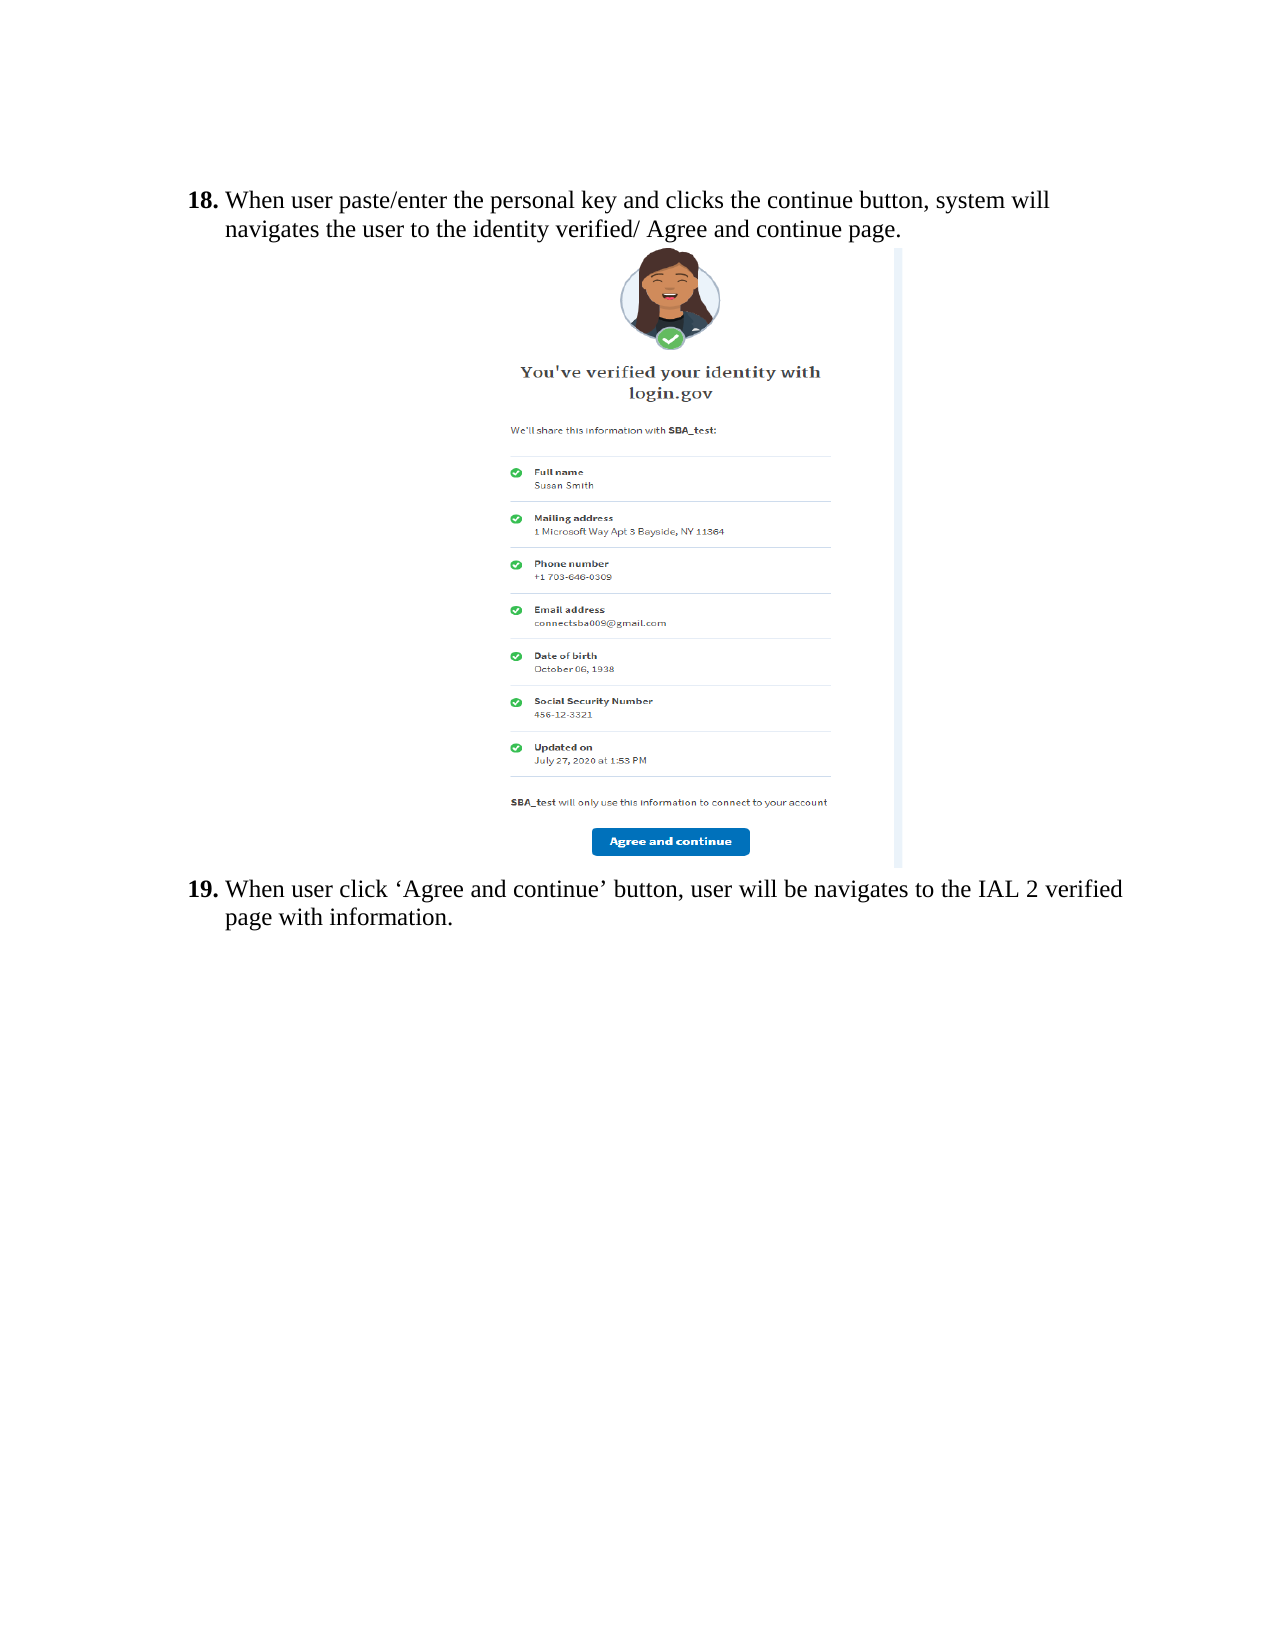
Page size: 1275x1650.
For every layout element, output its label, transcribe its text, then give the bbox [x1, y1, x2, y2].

picture [447, 248, 903, 868]
list When user paste/enter the personal key and clicks the continue button, system will navigates the user to the identity verified/ Agree and continue page. [187, 185, 1125, 242]
list When user click ‘Agree and continue’ button, user will be navigates to the IAL 2 verified page with information. [187, 874, 1125, 931]
